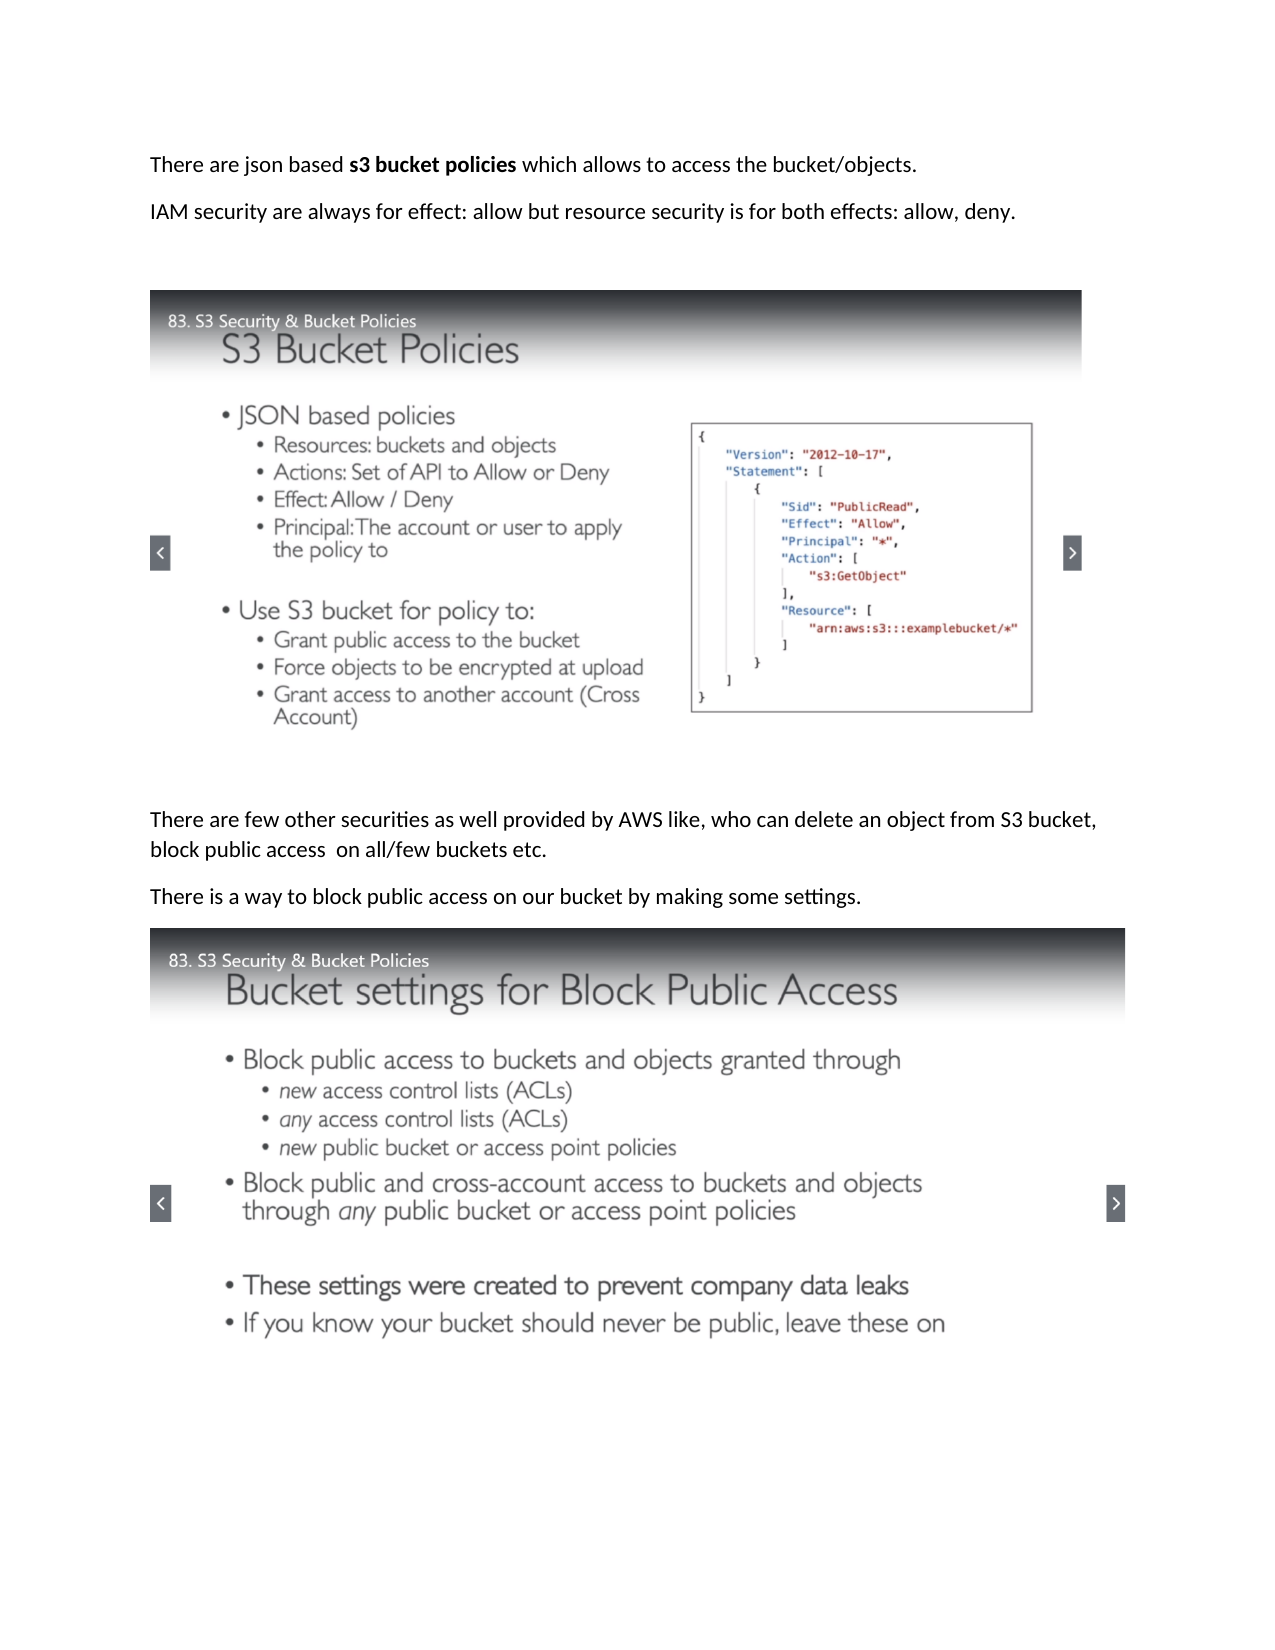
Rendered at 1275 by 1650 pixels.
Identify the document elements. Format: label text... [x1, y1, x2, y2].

picture [150, 290, 1082, 739]
text There is a way to block public access on our bucket by making some settings. [150, 882, 1125, 910]
text There are few other securities as well provided by AWS like, who can delete an object from S3 bucket, block public access on all/few buckets etc. [150, 805, 1125, 863]
text IAM security are always for effect: allow but resource security is for both effects: allow, deny. [150, 197, 1125, 225]
picture [150, 928, 1125, 1355]
text There are json based s3 bucket policies which allows to access the bucket/objects. [150, 150, 1125, 178]
